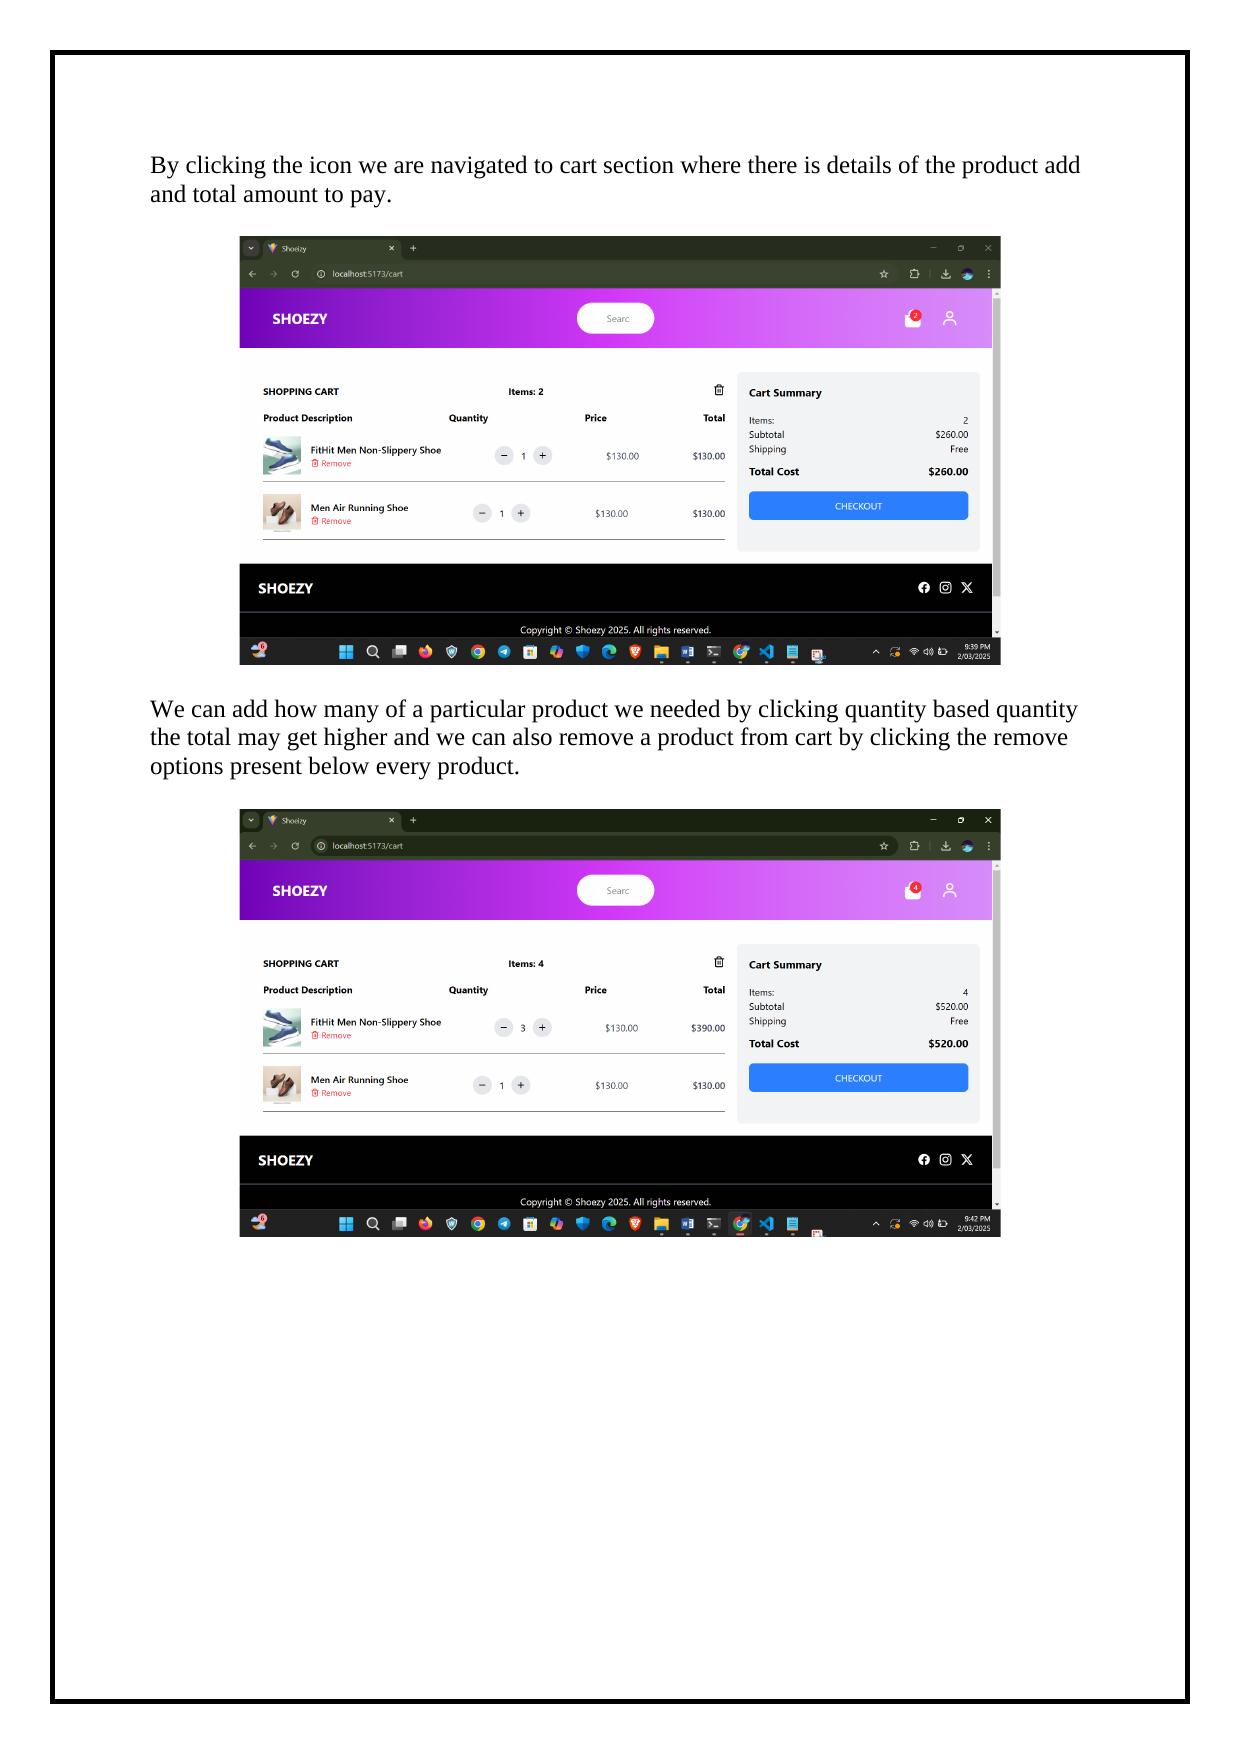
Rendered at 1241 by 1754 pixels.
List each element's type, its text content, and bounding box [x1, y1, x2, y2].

text By clicking the icon we are navigated to cart section where there is details of the product add and total amount to pay. [150, 150, 1090, 207]
picture [239, 236, 1001, 665]
text We can add how many of a particular product we needed by clicking quantity based quantity the total may get higher and we can also remove a product from cart by clicking the remove options present below every product. [150, 694, 1090, 780]
picture [239, 809, 1001, 1237]
